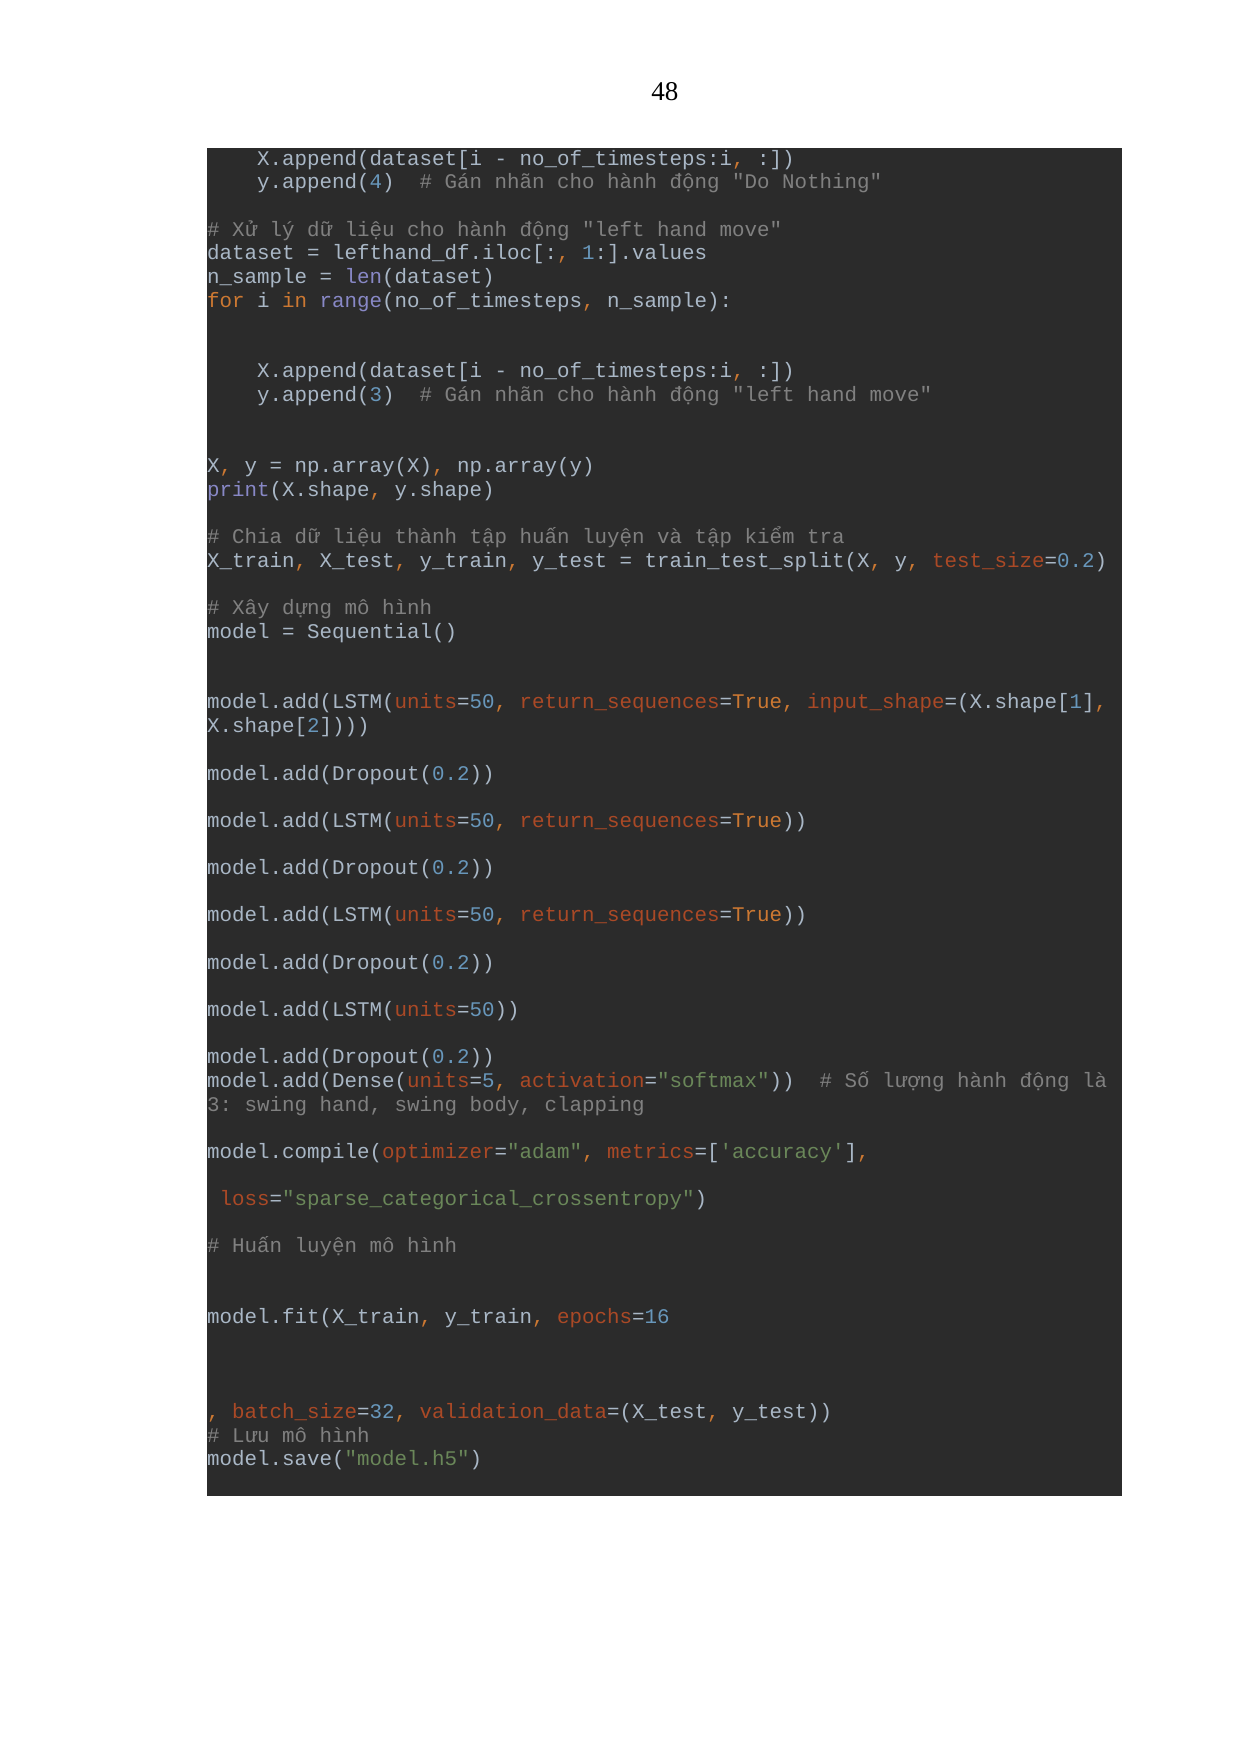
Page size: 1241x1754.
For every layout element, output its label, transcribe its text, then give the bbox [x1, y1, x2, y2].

text loss="sparse_categorical_crossentropy") # Huấn luyện mô hình [207, 1188, 1122, 1259]
text model.fit(X_train, y_train, epochs=16 [207, 1283, 1122, 1330]
text X.append(dataset[i - no_of_timesteps:i, :]) y.append(3) # Gán nhãn cho hành động "left hand move" X, y = np.array(X), np.array(y) print(X.shape, y.shape) # Chia dữ liệu thành tập huấn luyện và tập kiểm tra X_train, X_test, y_train, y_test = train_test_split(X, y, test_size=0.2) # Xây dựng mô hình model = Sequential() [207, 337, 1122, 644]
text model.add(LSTM(units=50, return_sequences=True)) [207, 881, 1122, 928]
text model.add(LSTM(units=50, return_sequences=True, input_shape=(X.shape[1], X.shape[2]))) [207, 668, 1122, 739]
text model.add(Dropout(0.2)) [207, 928, 1122, 975]
text model.add(LSTM(units=50, return_sequences=True)) [207, 786, 1122, 833]
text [207, 148, 1122, 313]
text model.add(LSTM(units=50)) [207, 975, 1122, 1023]
text model.add(Dropout(0.2)) model.add(Dense(units=5, activation="softmax")) # Số lượng hành động là 3: swing hand, swing body, clapping [207, 1023, 1122, 1117]
text , batch_size=32, validation_data=(X_test, y_test)) # Lưu mô hình model.save("model.h5") [207, 1401, 1122, 1472]
text model.compile(optimizer="adam", metrics=['accuracy'], [207, 1117, 1122, 1164]
text model.add(Dropout(0.2)) [207, 739, 1122, 786]
text model.add(Dropout(0.2)) [207, 833, 1122, 881]
